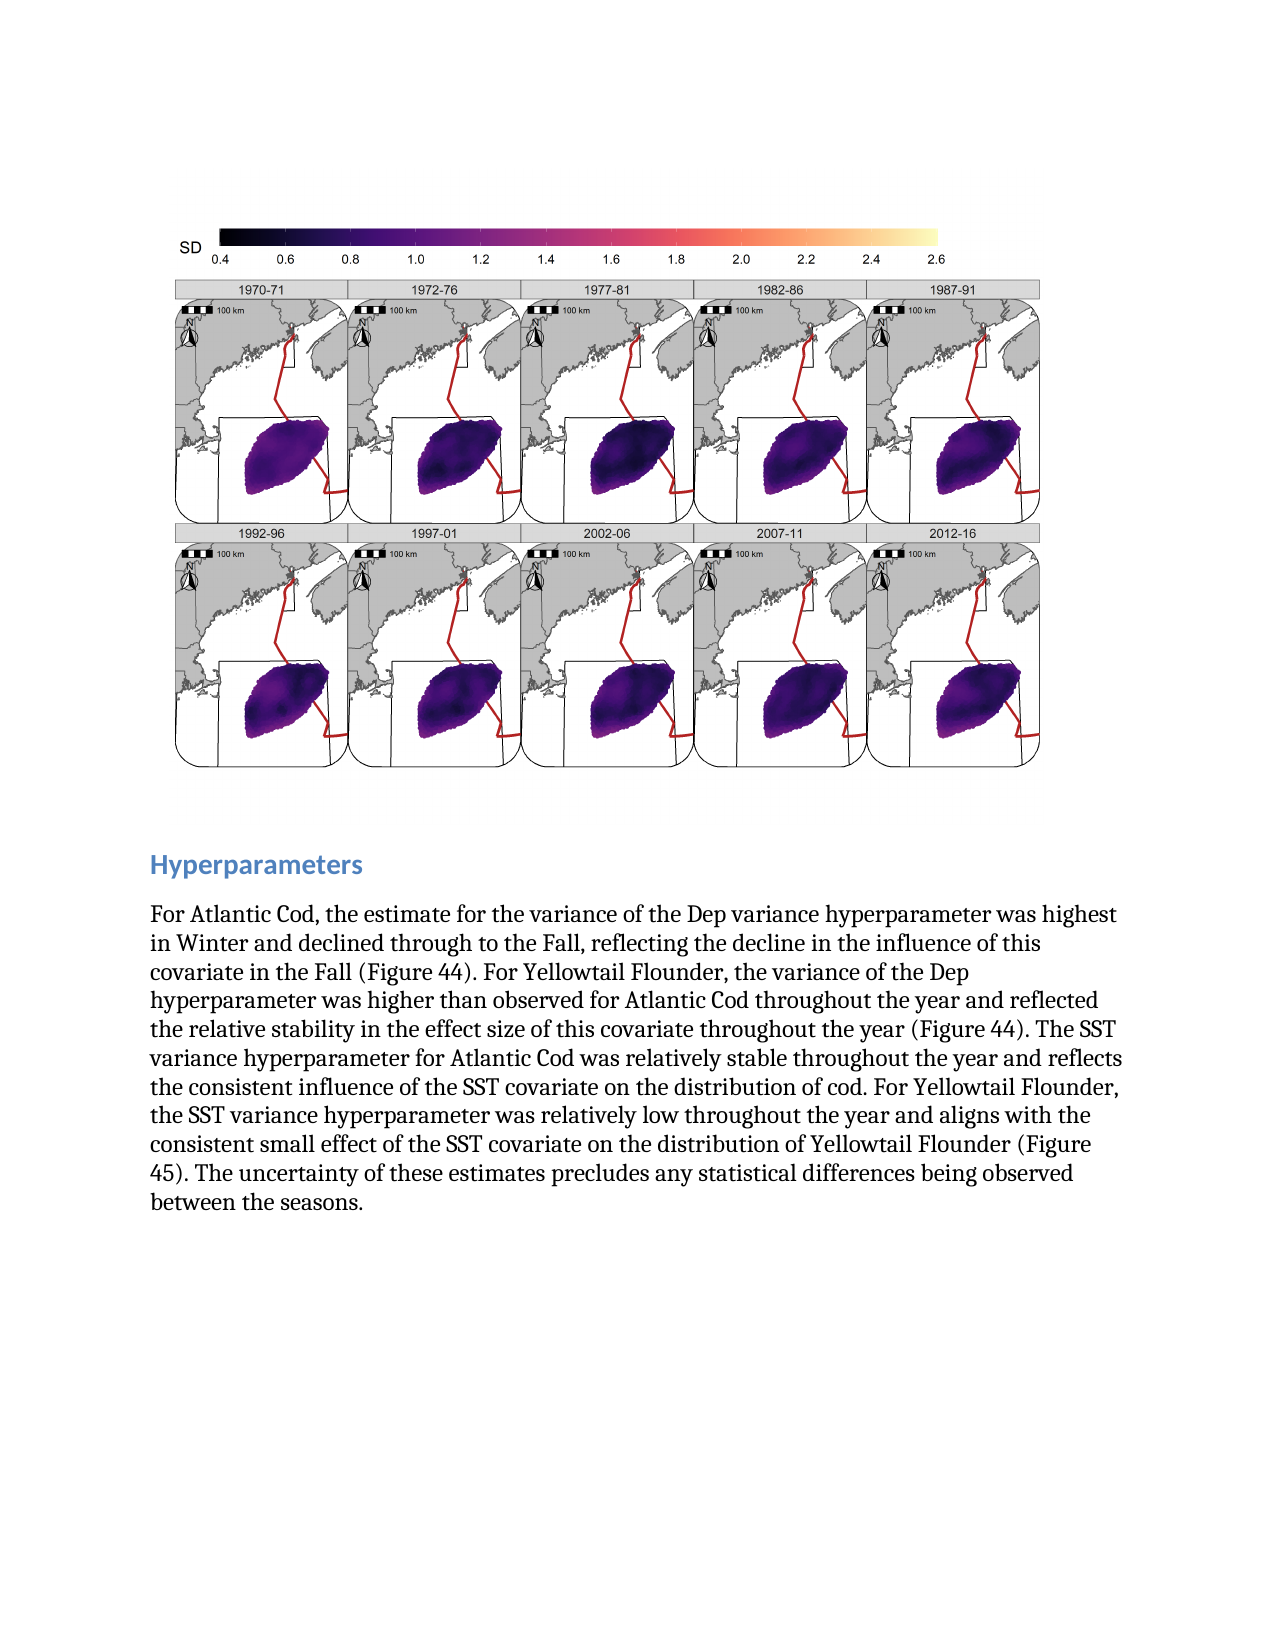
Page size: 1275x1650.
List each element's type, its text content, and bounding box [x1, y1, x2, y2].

subtitle Hyperparameters [150, 846, 1125, 881]
picture [168, 168, 1044, 825]
text For Atlantic Cod, the estimate for the variance of the Dep variance hyperparameter was highest in Winter and declined through to the Fall, reflecting the decline in the influence of this covariate in the Fall (Figure 44). For Yellowtail Flounder, the variance of the Dep hyperparameter was higher than observed for Atlantic Cod throughout the year and reflected the relative stability in the effect size of this covariate throughout the year (Figure 44). The SST variance hyperparameter for Atlantic Cod was relatively stable throughout the year and reflects the consistent influence of the SST covariate on the distribution of cod. For Yellowtail Flounder, the SST variance hyperparameter was relatively low throughout the year and aligns with the consistent small effect of the SST covariate on the distribution of Yellowtail Flounder (Figure 45). The uncertainty of these estimates precludes any statistical differences being observed between the seasons. [150, 900, 1125, 1216]
